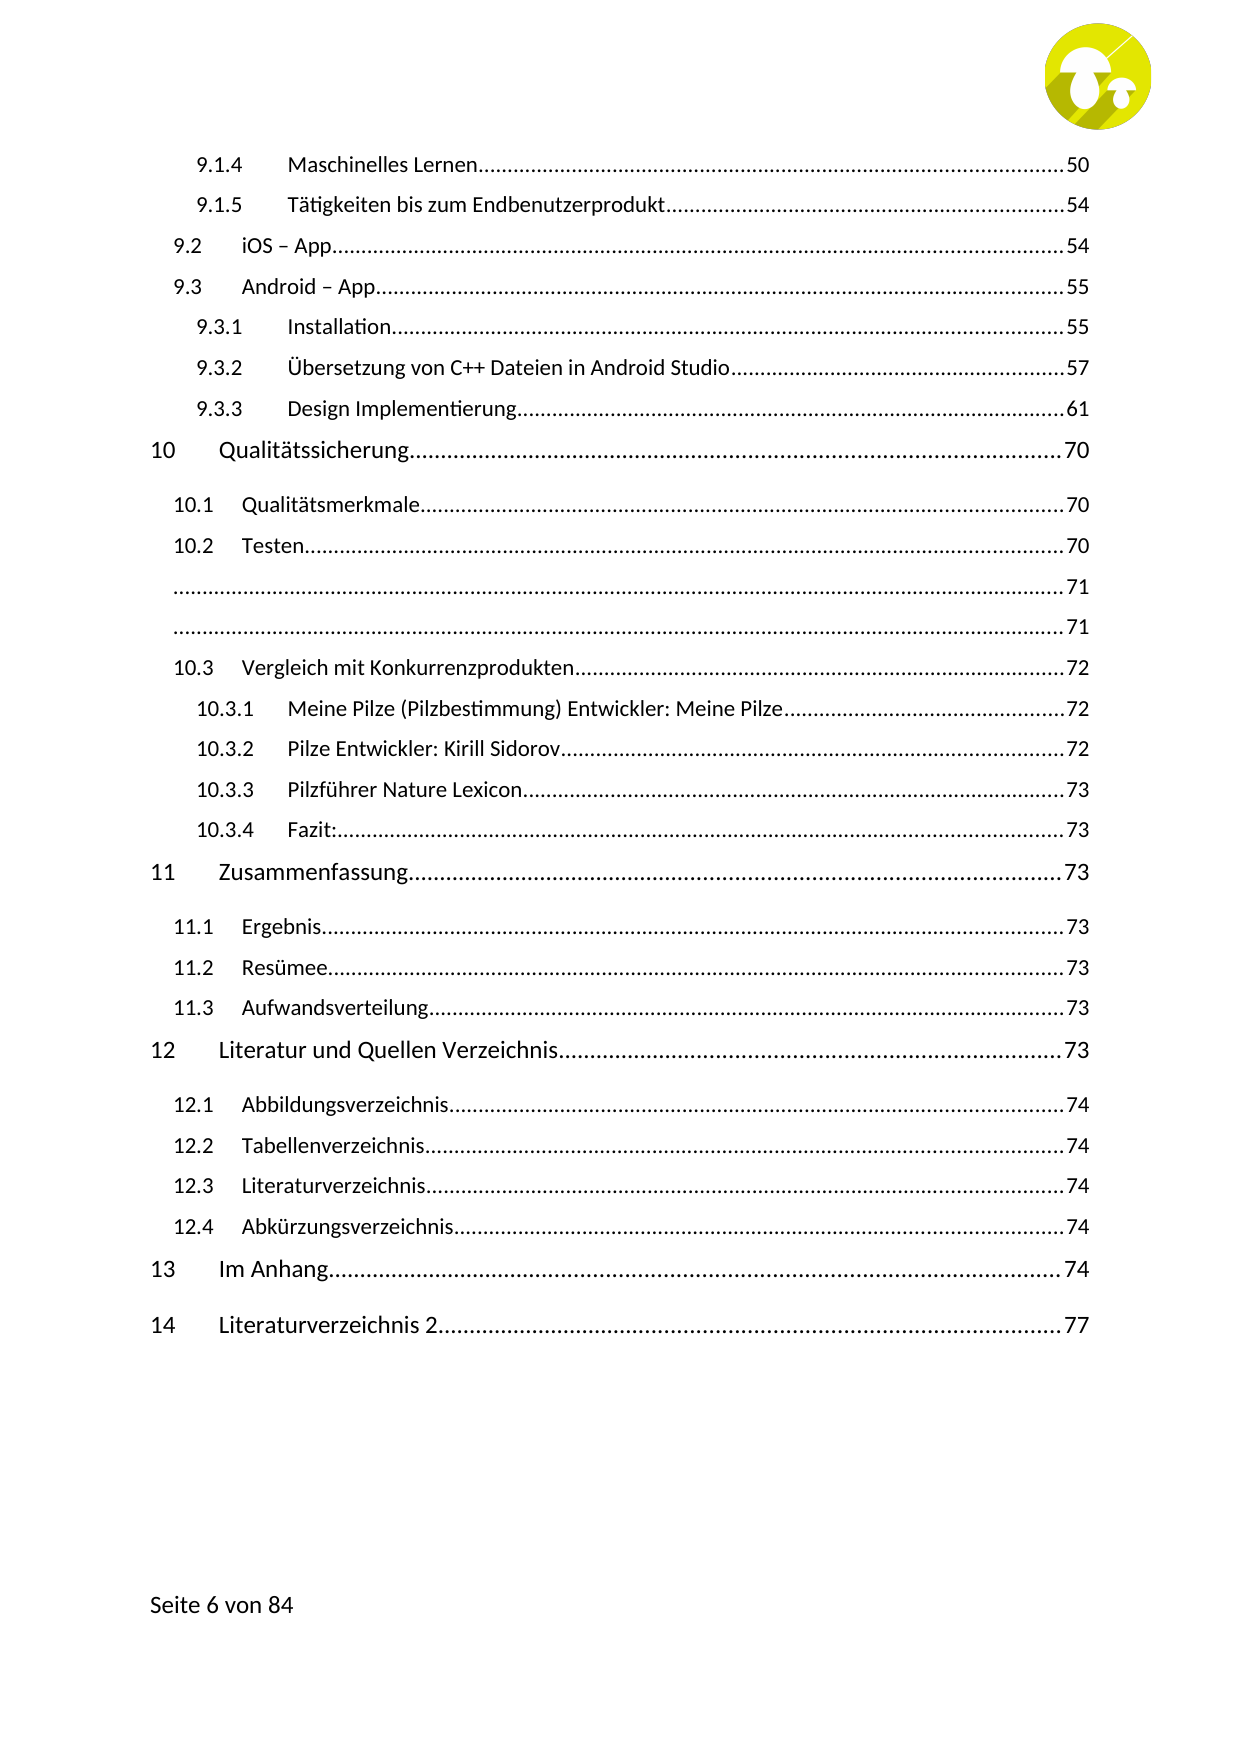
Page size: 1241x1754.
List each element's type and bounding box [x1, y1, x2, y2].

picture [1045, 23, 1152, 130]
